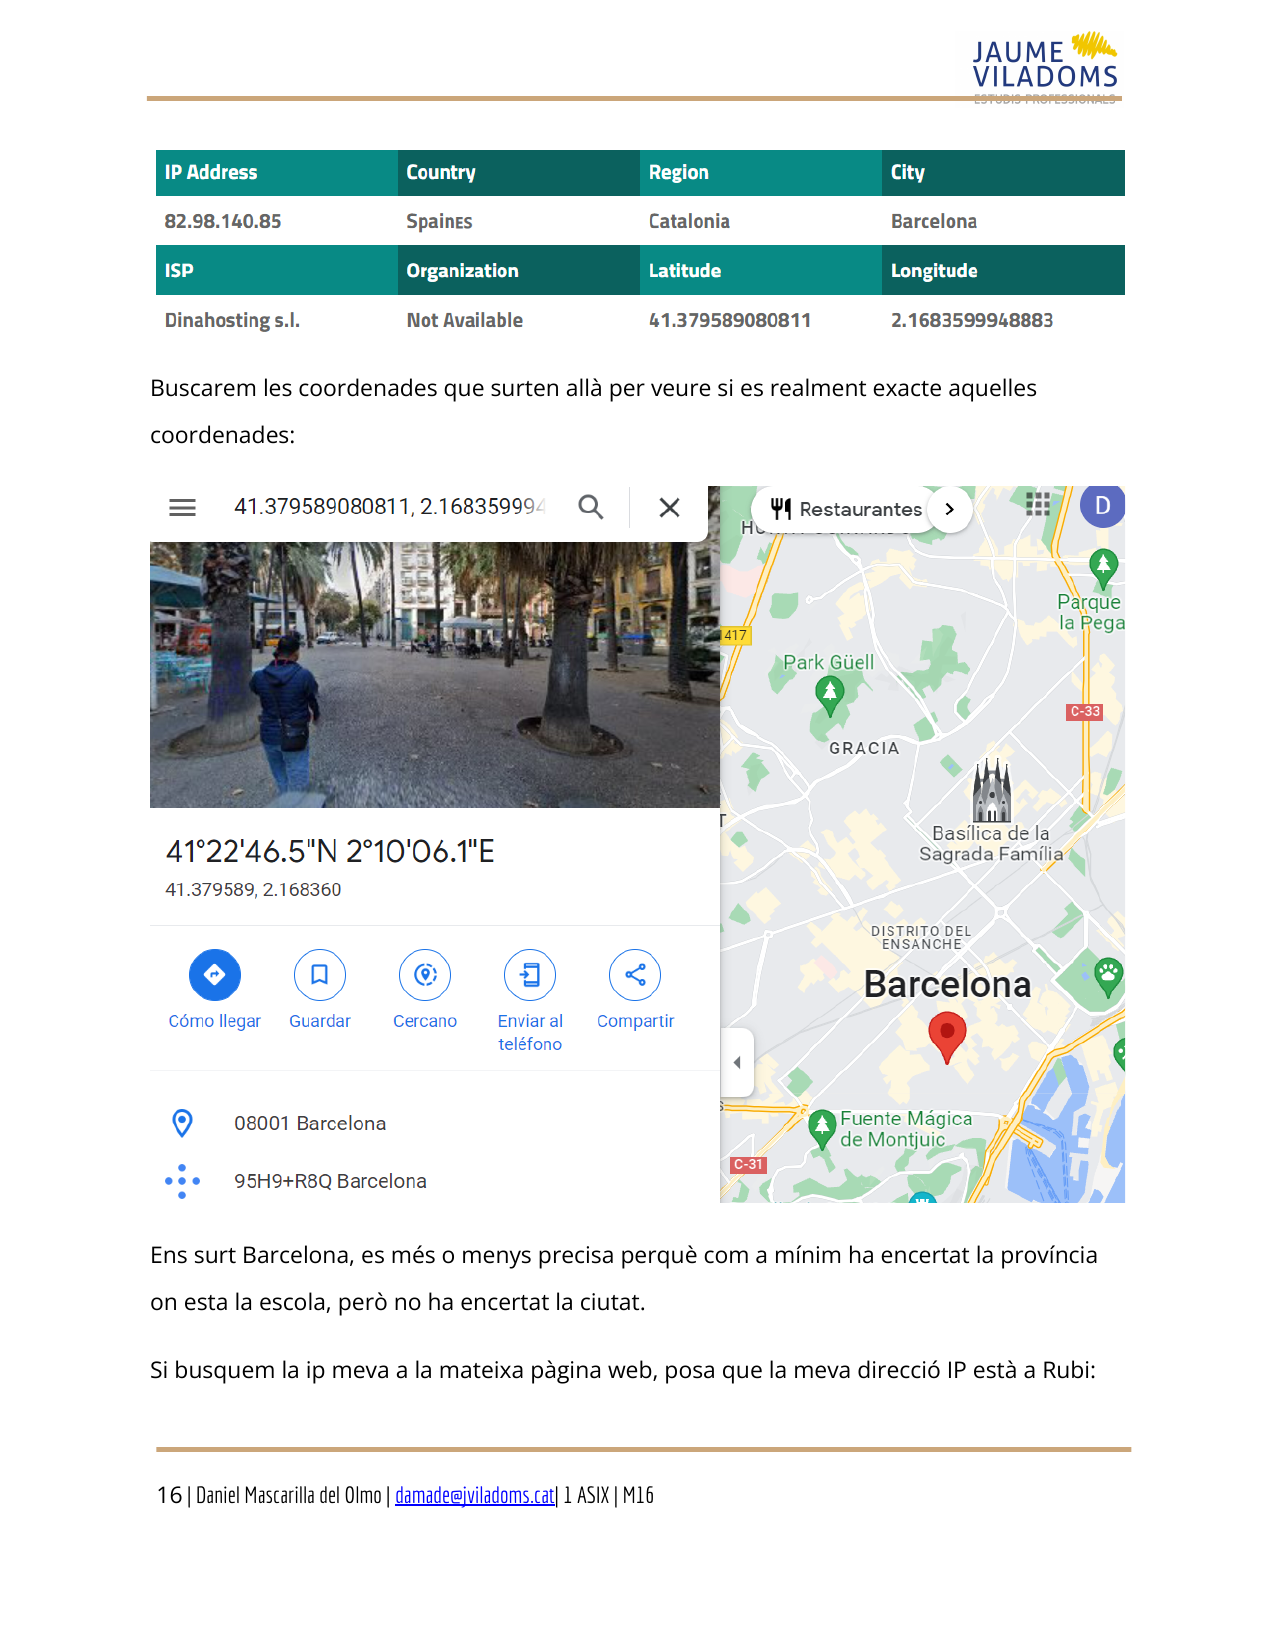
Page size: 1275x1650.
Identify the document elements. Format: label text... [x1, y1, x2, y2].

picture [150, 486, 1125, 1203]
picture [156, 1447, 1132, 1452]
picture [150, 150, 1125, 336]
text Si busquem la ip meva a la mateixa pàgina web, posa que la meva direcció IP està a Rubi: [150, 1353, 1125, 1385]
text Ens surt Barcelona, es més o menys precisa perquè com a mínim ha encertat la província on esta la escola, però no ha encertat la ciutat. [150, 1239, 1125, 1317]
picture [146, 31, 1125, 108]
text Buscarem les coordenades que surten allà per veure si es realment exacte aquelles coordenades: [150, 372, 1125, 450]
